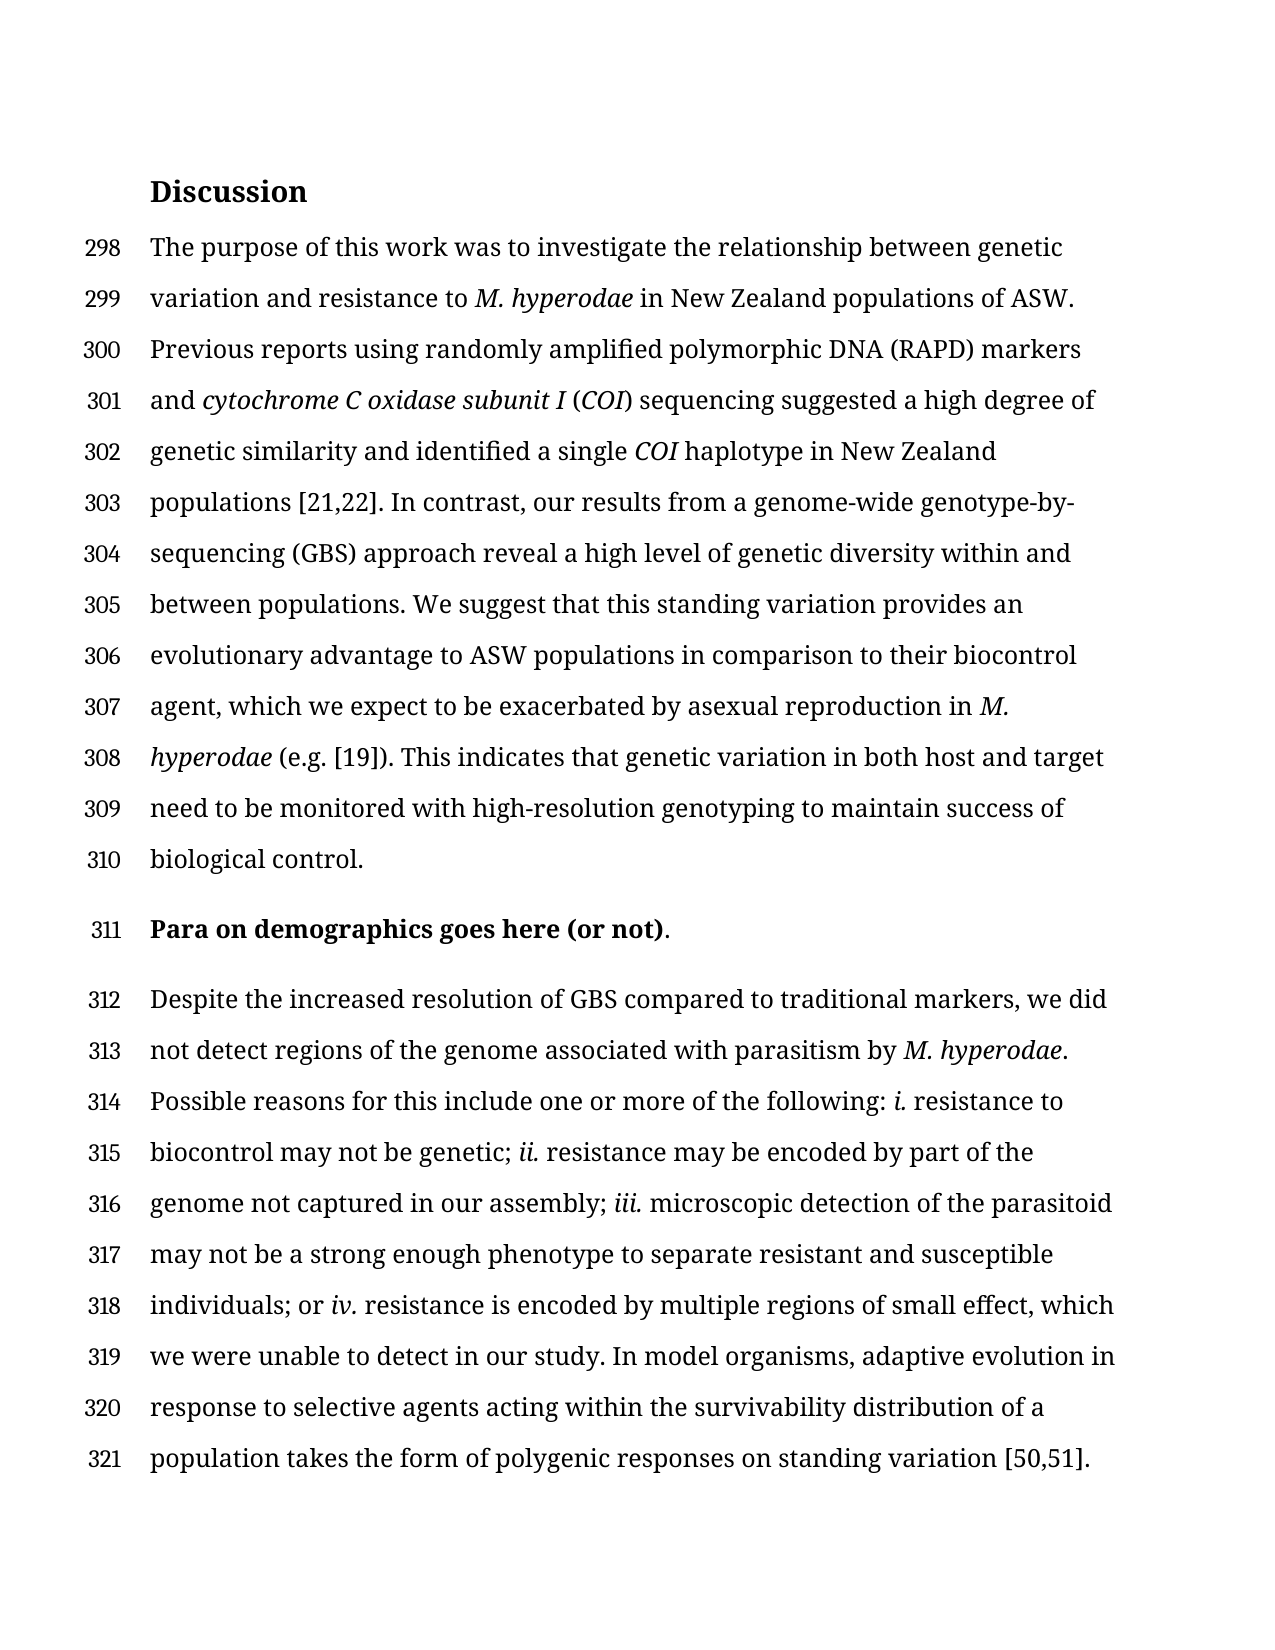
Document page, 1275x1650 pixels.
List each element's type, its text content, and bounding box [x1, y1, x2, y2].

text Para on demographics goes here (or not). [150, 912, 1125, 946]
text The purpose of this work was to investigate the relationship between genetic variation and resistance to M. hyperodae in New Zealand populations of ASW. Previous reports using randomly amplified polymorphic DNA (RAPD) markers and cytochrome C oxidase subunit I (COI) sequencing suggested a high degree of genetic similarity and identified a single COI haplotype in New Zealand populations [21,22]. In contrast, our results from a genome-wide genotype-by-sequencing (GBS) approach reveal a high level of genetic diversity within and between populations. We suggest that this standing variation provides an evolutionary advantage to ASW populations in comparison to their biocontrol agent, which we expect to be exacerbated by asexual reproduction in M. hyperodae (e.g. [19]). This indicates that genetic variation in both host and target need to be monitored with high-resolution genotyping to maintain success of biological control. [150, 229, 1125, 876]
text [150, 981, 1125, 1475]
subtitle Discussion [150, 171, 1125, 211]
